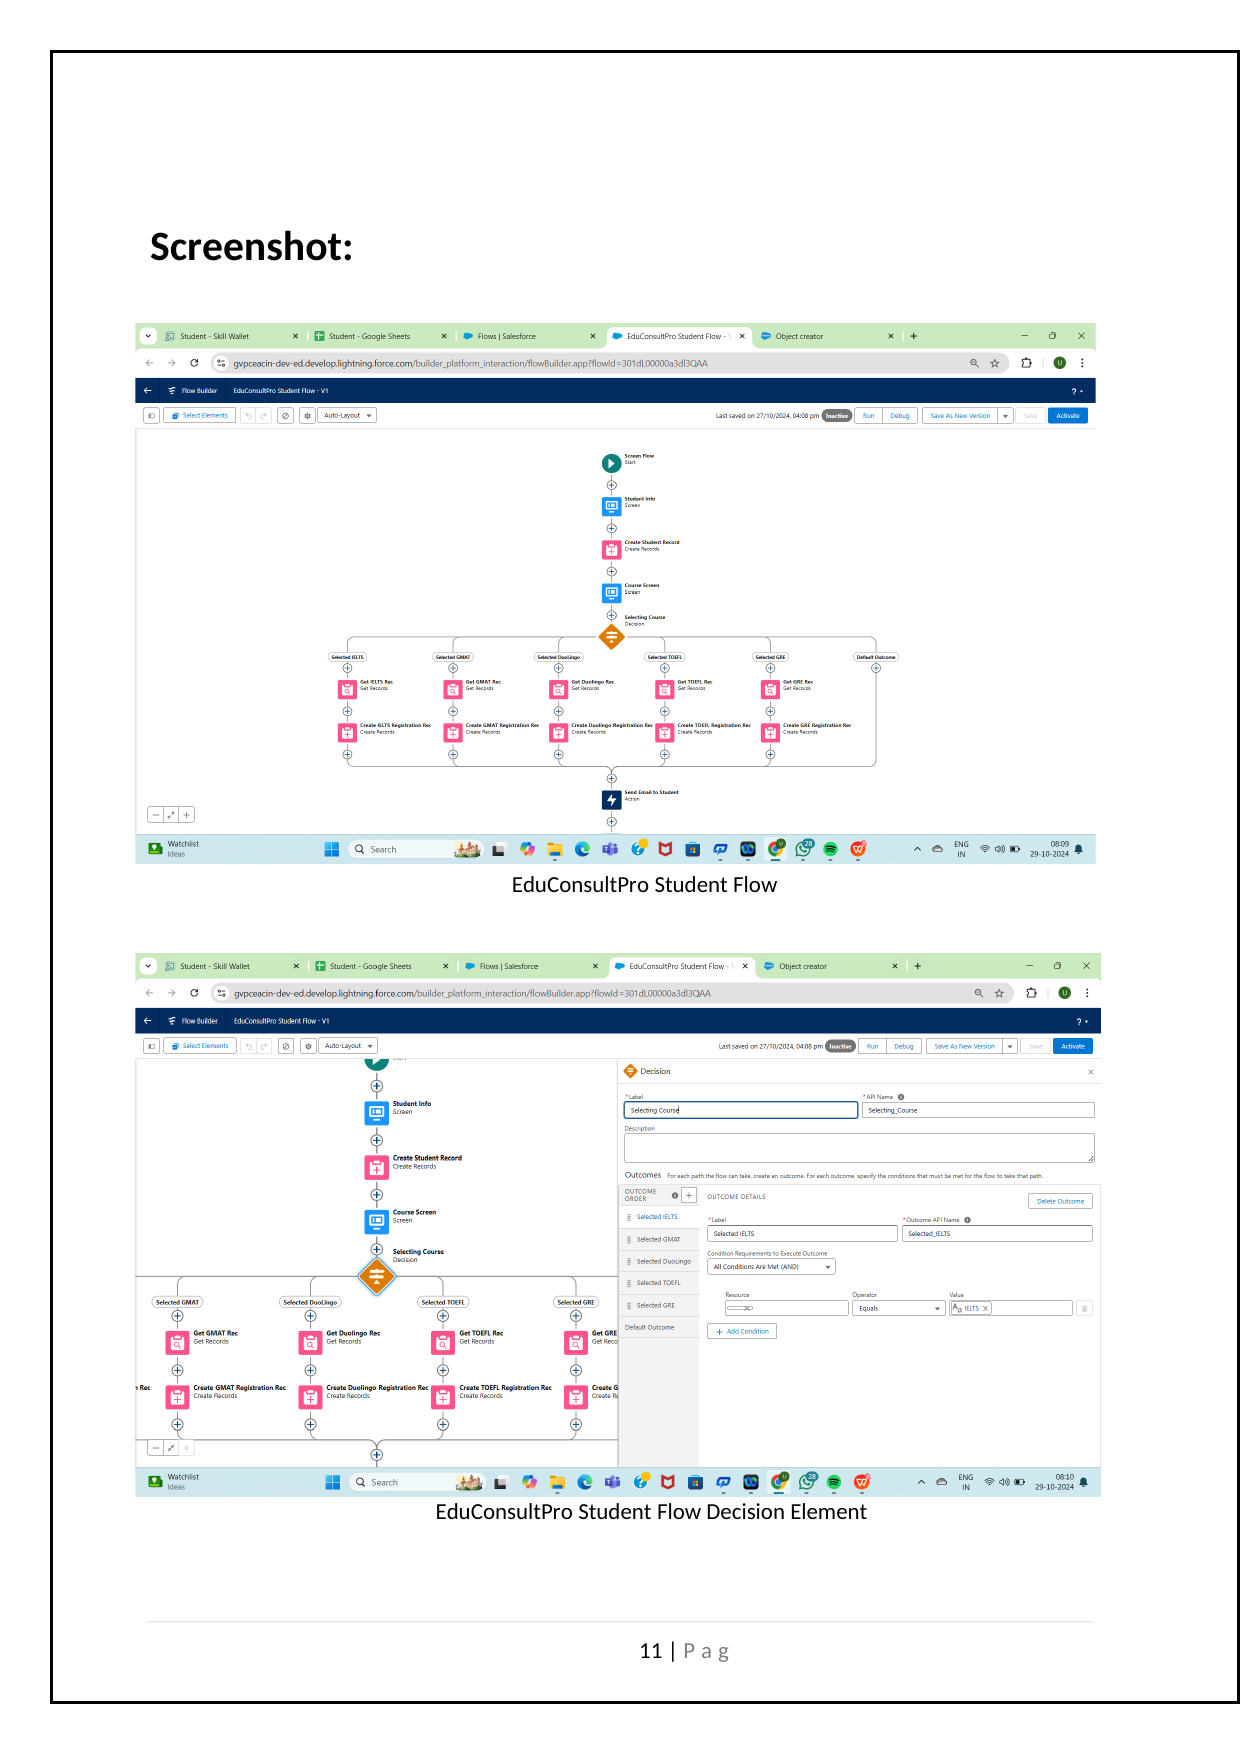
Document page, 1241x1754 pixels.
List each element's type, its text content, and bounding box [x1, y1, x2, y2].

picture [135, 323, 1096, 864]
subtitle Screenshot: [150, 219, 1237, 270]
picture [135, 953, 1101, 1497]
text EduConsultPro Student Flow Decision Element [360, 1497, 1237, 1525]
text EduConsultPro Student Flow [155, 870, 1134, 898]
